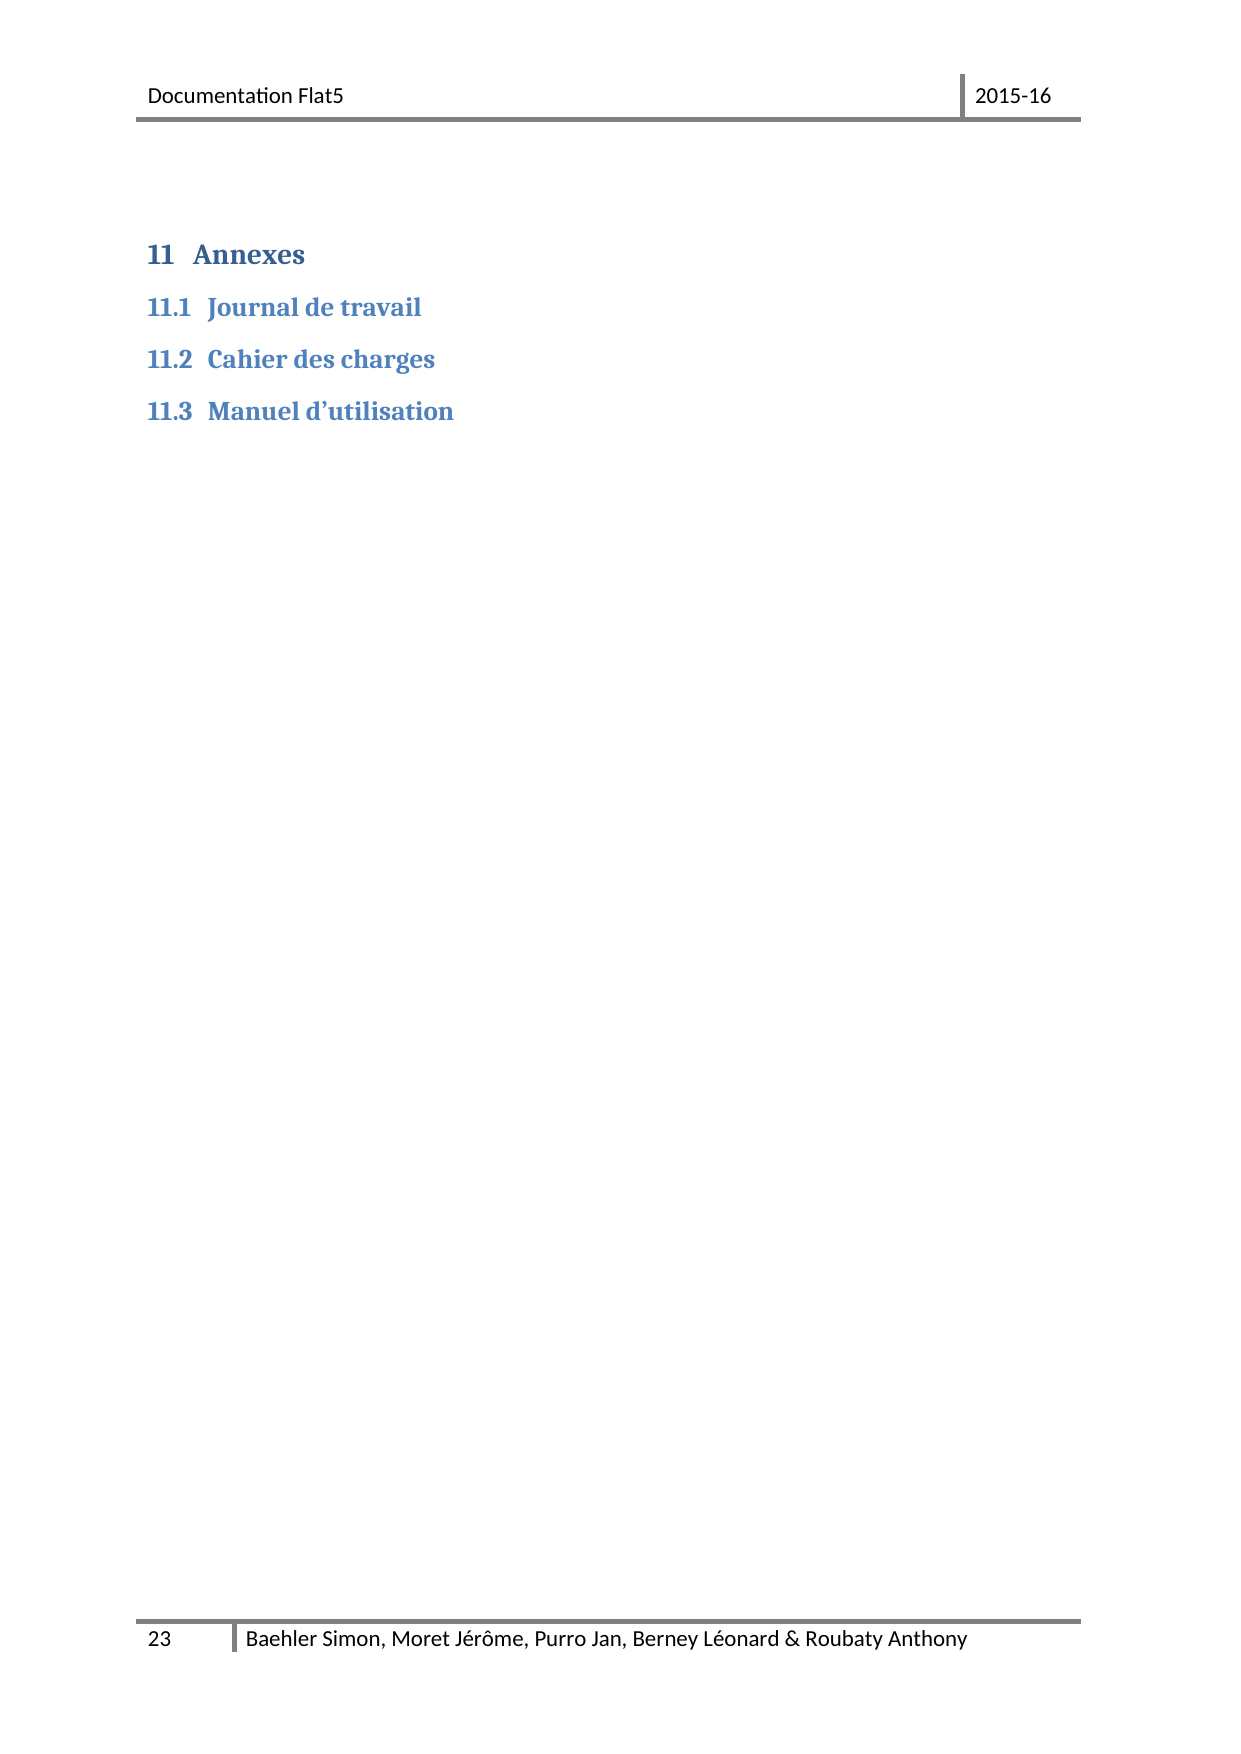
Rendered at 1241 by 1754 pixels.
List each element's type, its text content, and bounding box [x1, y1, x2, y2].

subtitle Manuel d’utilisation [148, 396, 1092, 428]
subtitle Cahier des charges [148, 344, 1092, 376]
subtitle Journal de travail [148, 292, 1092, 324]
subtitle Annexes [148, 238, 1092, 272]
